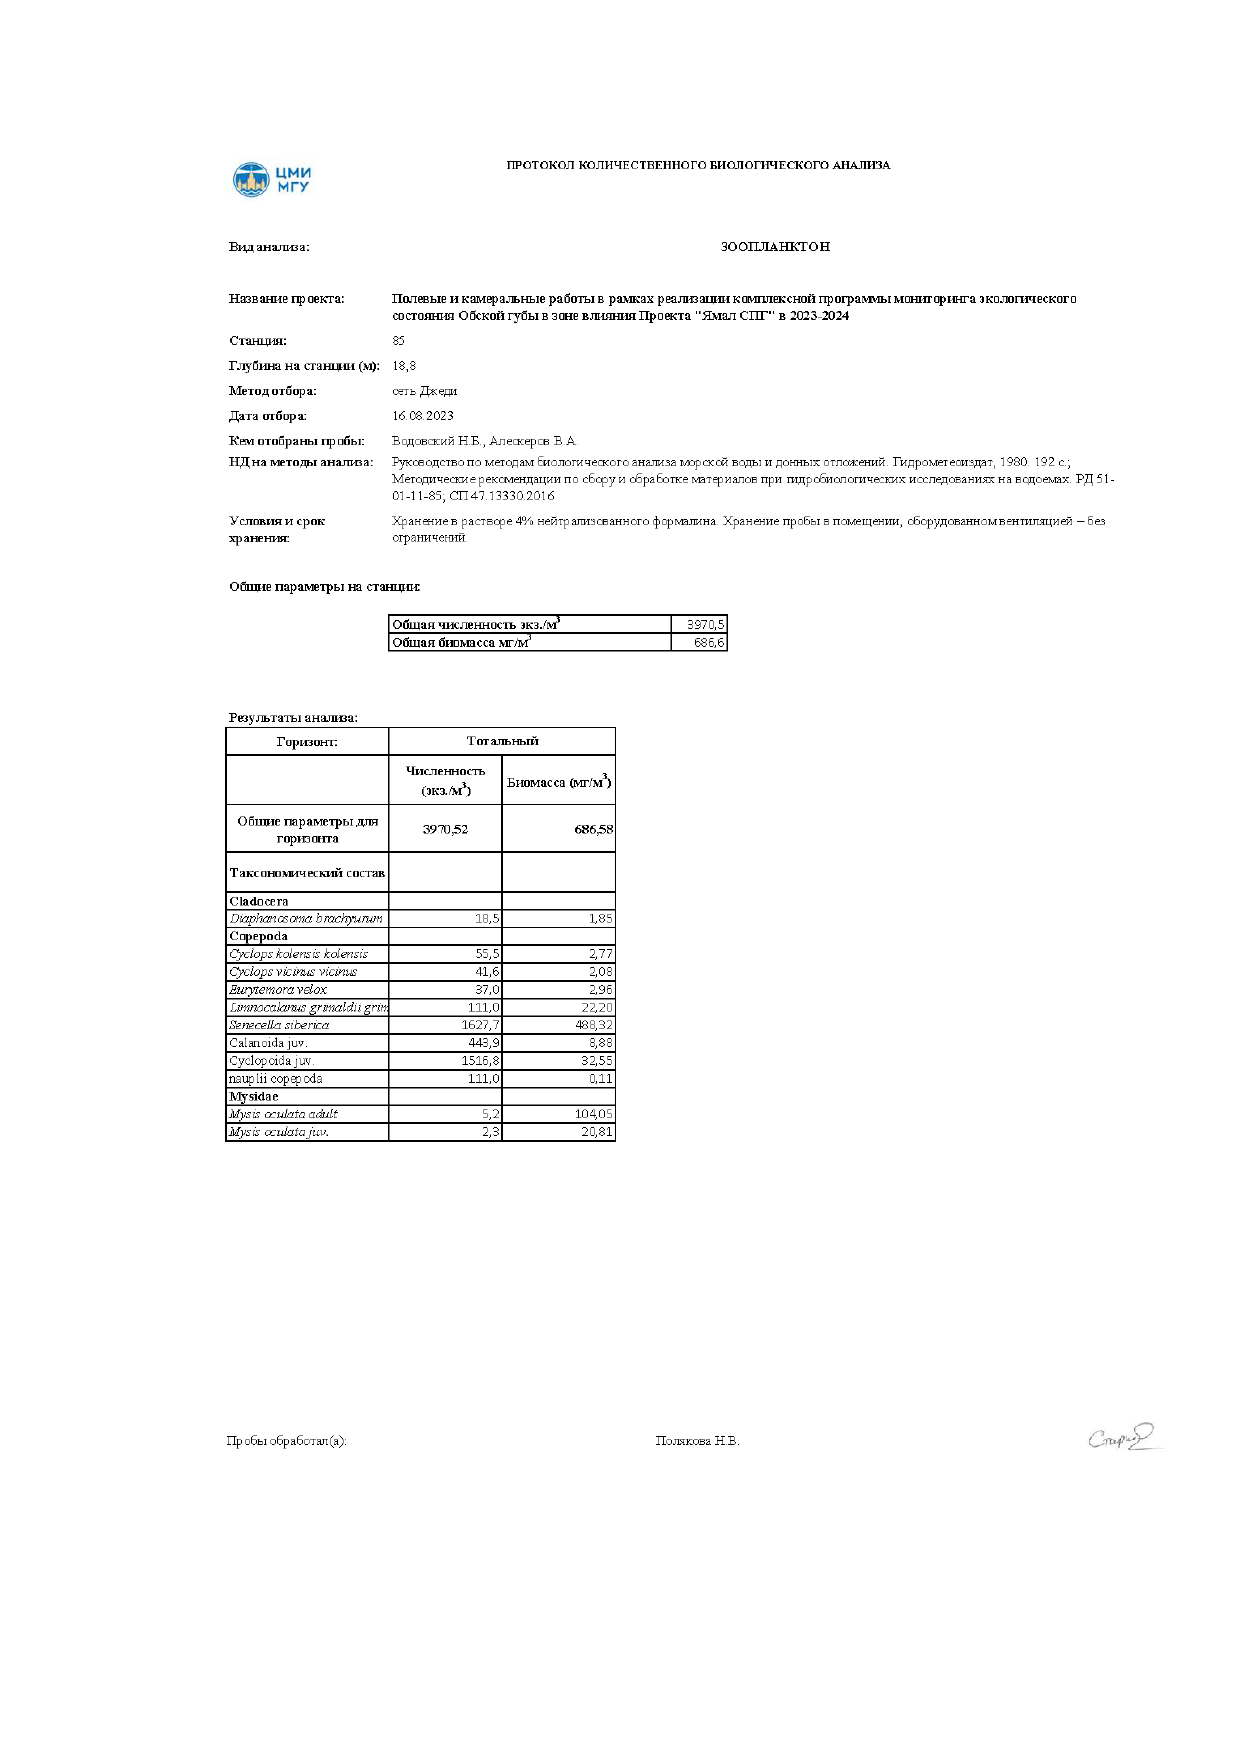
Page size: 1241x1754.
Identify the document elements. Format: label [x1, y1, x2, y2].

picture [177, 118, 1182, 1537]
